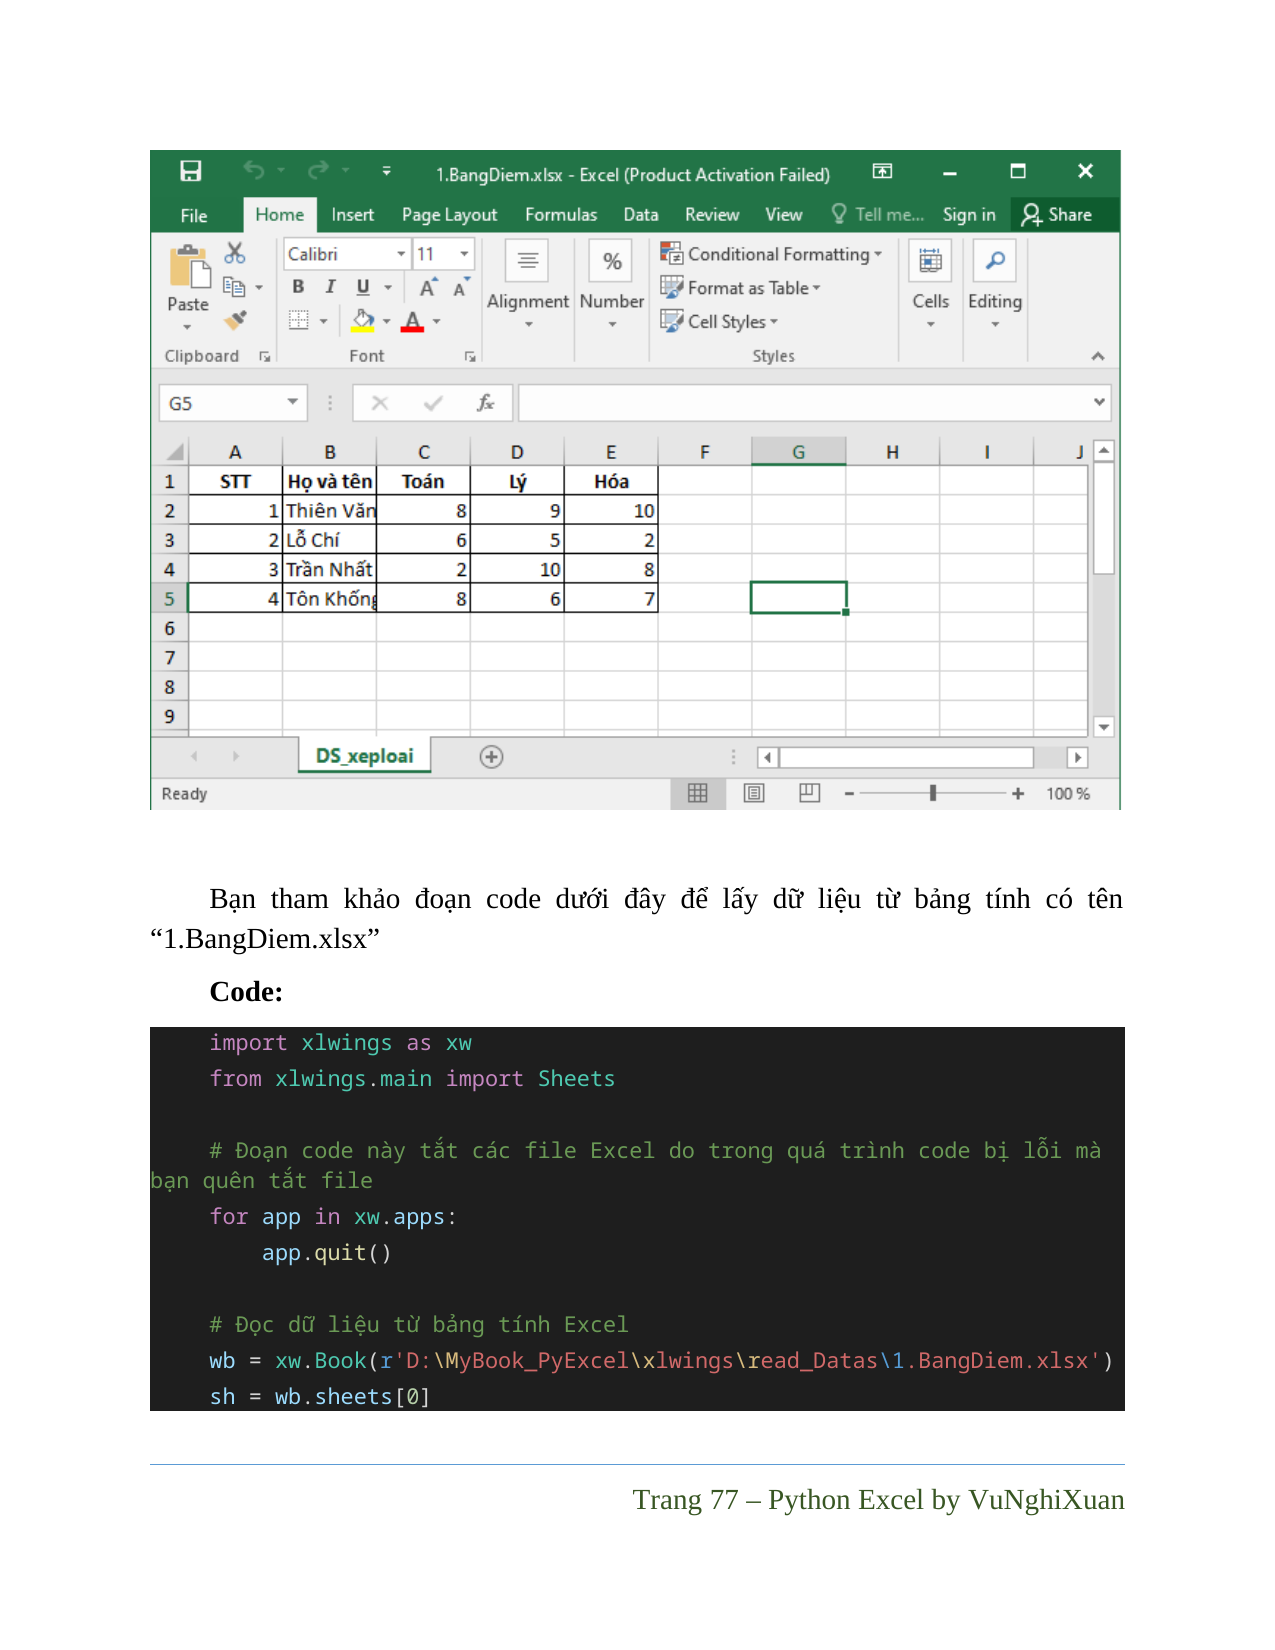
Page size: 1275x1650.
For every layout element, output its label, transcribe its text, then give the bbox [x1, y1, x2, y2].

text # Đoạn code này tắt các file Excel do trong quá trình code bị lỗi mà bạn quên tắt file [150, 1135, 1125, 1194]
text Bạn tham khảo đoạn code dưới đây để lấy dữ liệu từ bảng tính có tên “1.BangDiem.xlsx” [150, 881, 1125, 955]
picture [150, 150, 1124, 810]
text import xlwings as xw [150, 1027, 1125, 1057]
text for app in xw.apps: [150, 1201, 1125, 1231]
text from xlwings.main import Sheets [150, 1063, 1125, 1093]
text wb = xw.Book(r'D:\MyBook_PyExcel\xlwings\read_Datas\1.BangDiem.xlsx') [150, 1345, 1125, 1375]
text app.quit() [150, 1237, 1125, 1267]
text sh = wb.sheets[0] [150, 1381, 1125, 1411]
text Code: [150, 974, 1125, 1008]
text # Đọc dữ liệu từ bảng tính Excel [150, 1309, 1125, 1339]
